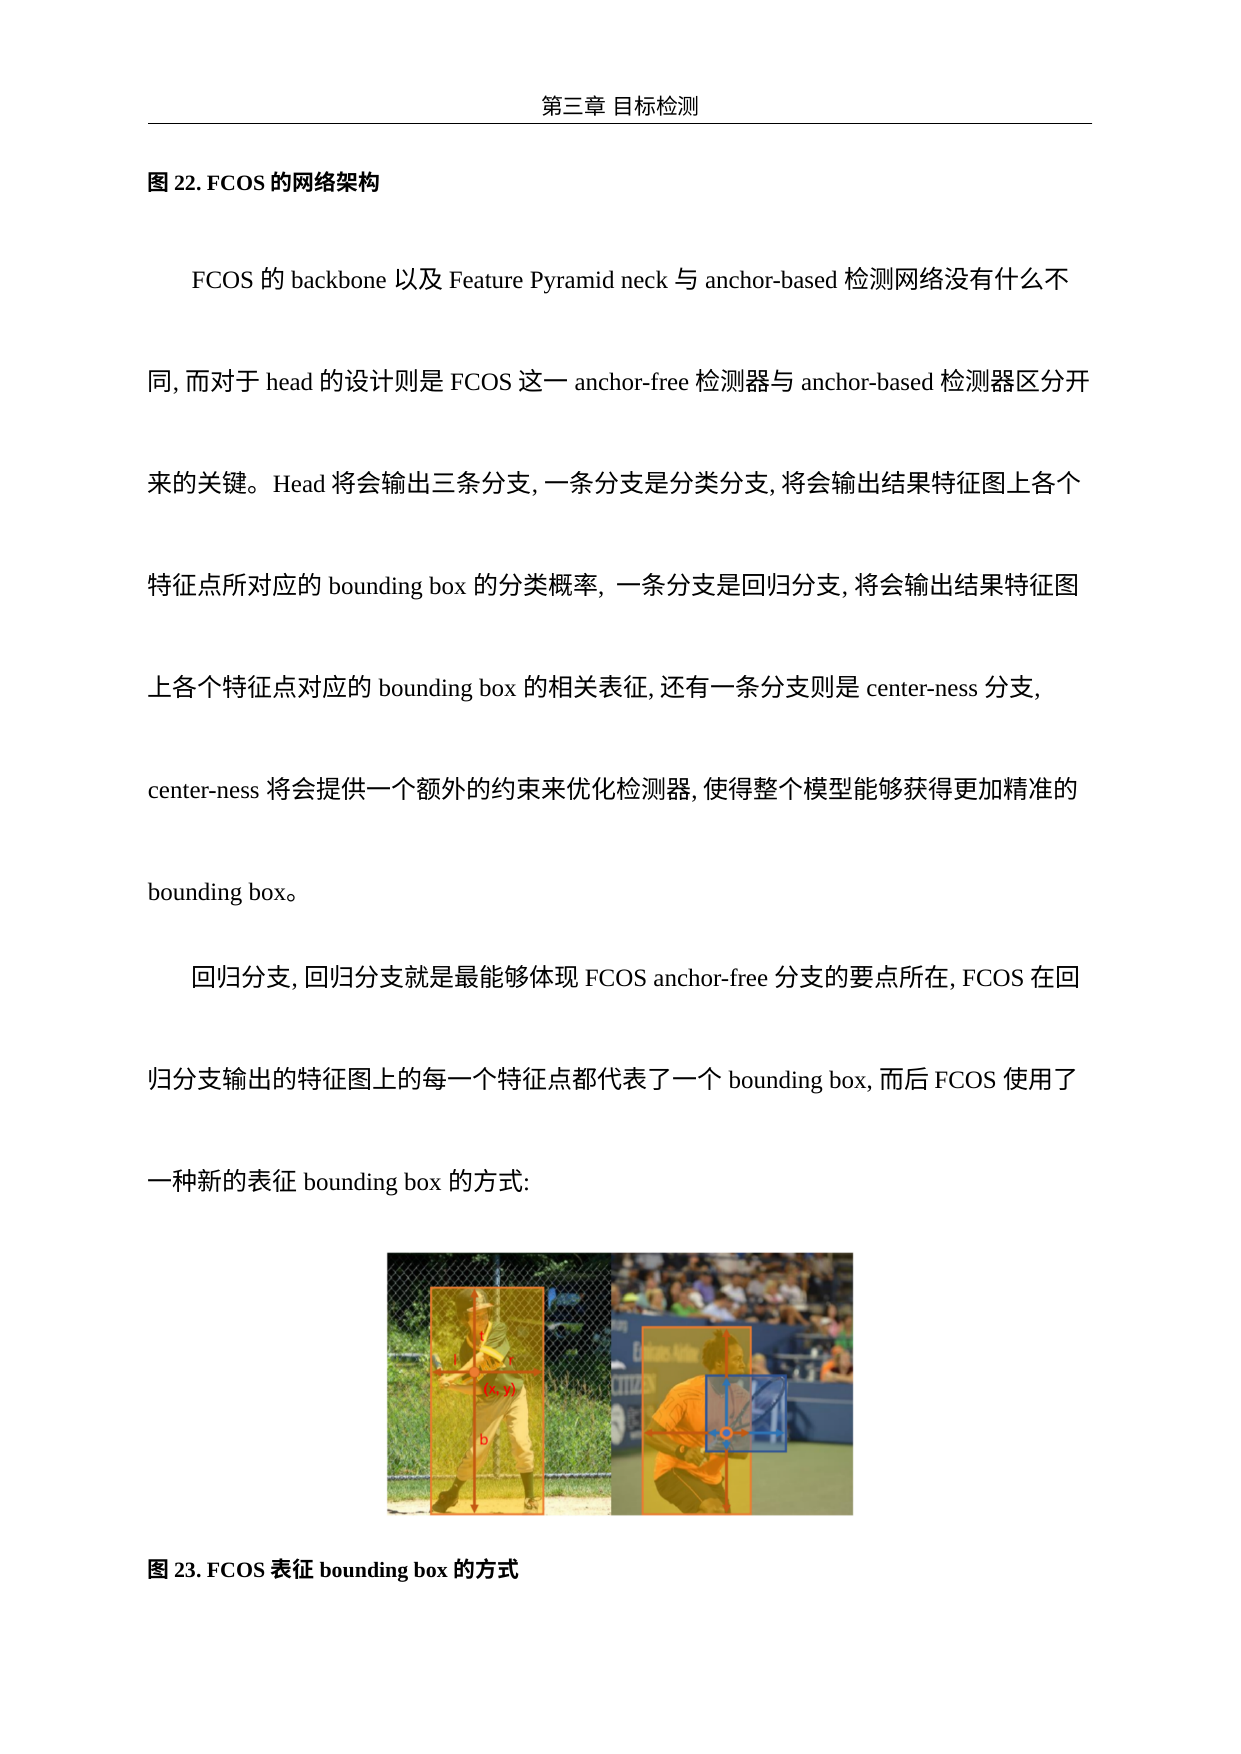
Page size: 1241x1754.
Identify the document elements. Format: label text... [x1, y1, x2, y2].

text 图22. FCOS 的网络架构 [148, 164, 1092, 198]
text 图23. FCOS 表征 bounding box 的方式 [148, 1551, 1092, 1585]
text 回归分支, 回归分支就是最能够体现 FCOS anchor-free 分支的要点所在, FCOS 在回归分支输出的特征图上的每一个特征点都代表了一个 bounding box, 而后FCOS 使用了一种新的表征 bounding box 的方式: [148, 941, 1092, 1213]
text FCOS 的 backbone 以及 Feature Pyramid neck 与 anchor-based 检测网络没有什么不同, 而对于 head 的设计则是 FCOS 这一 anchor-free 检测器与 anchor-based 检测器区分开来的关键。Head 将会输出三条分支, 一条分支是分类分支, 将会输出结果特征图上各个特征点所对应的 bounding box 的分类概率, 一条分支是回归分支, 将会输出结果特征图上各个特征点对应的 bounding box 的相关表征, 还有一条分支则是 center-ness 分支, center-ness 将会提供一个额外的约束来优化检测器, 使得整个模型能够获得更加精准的 bounding box。 [148, 244, 1092, 923]
picture [382, 1248, 858, 1519]
